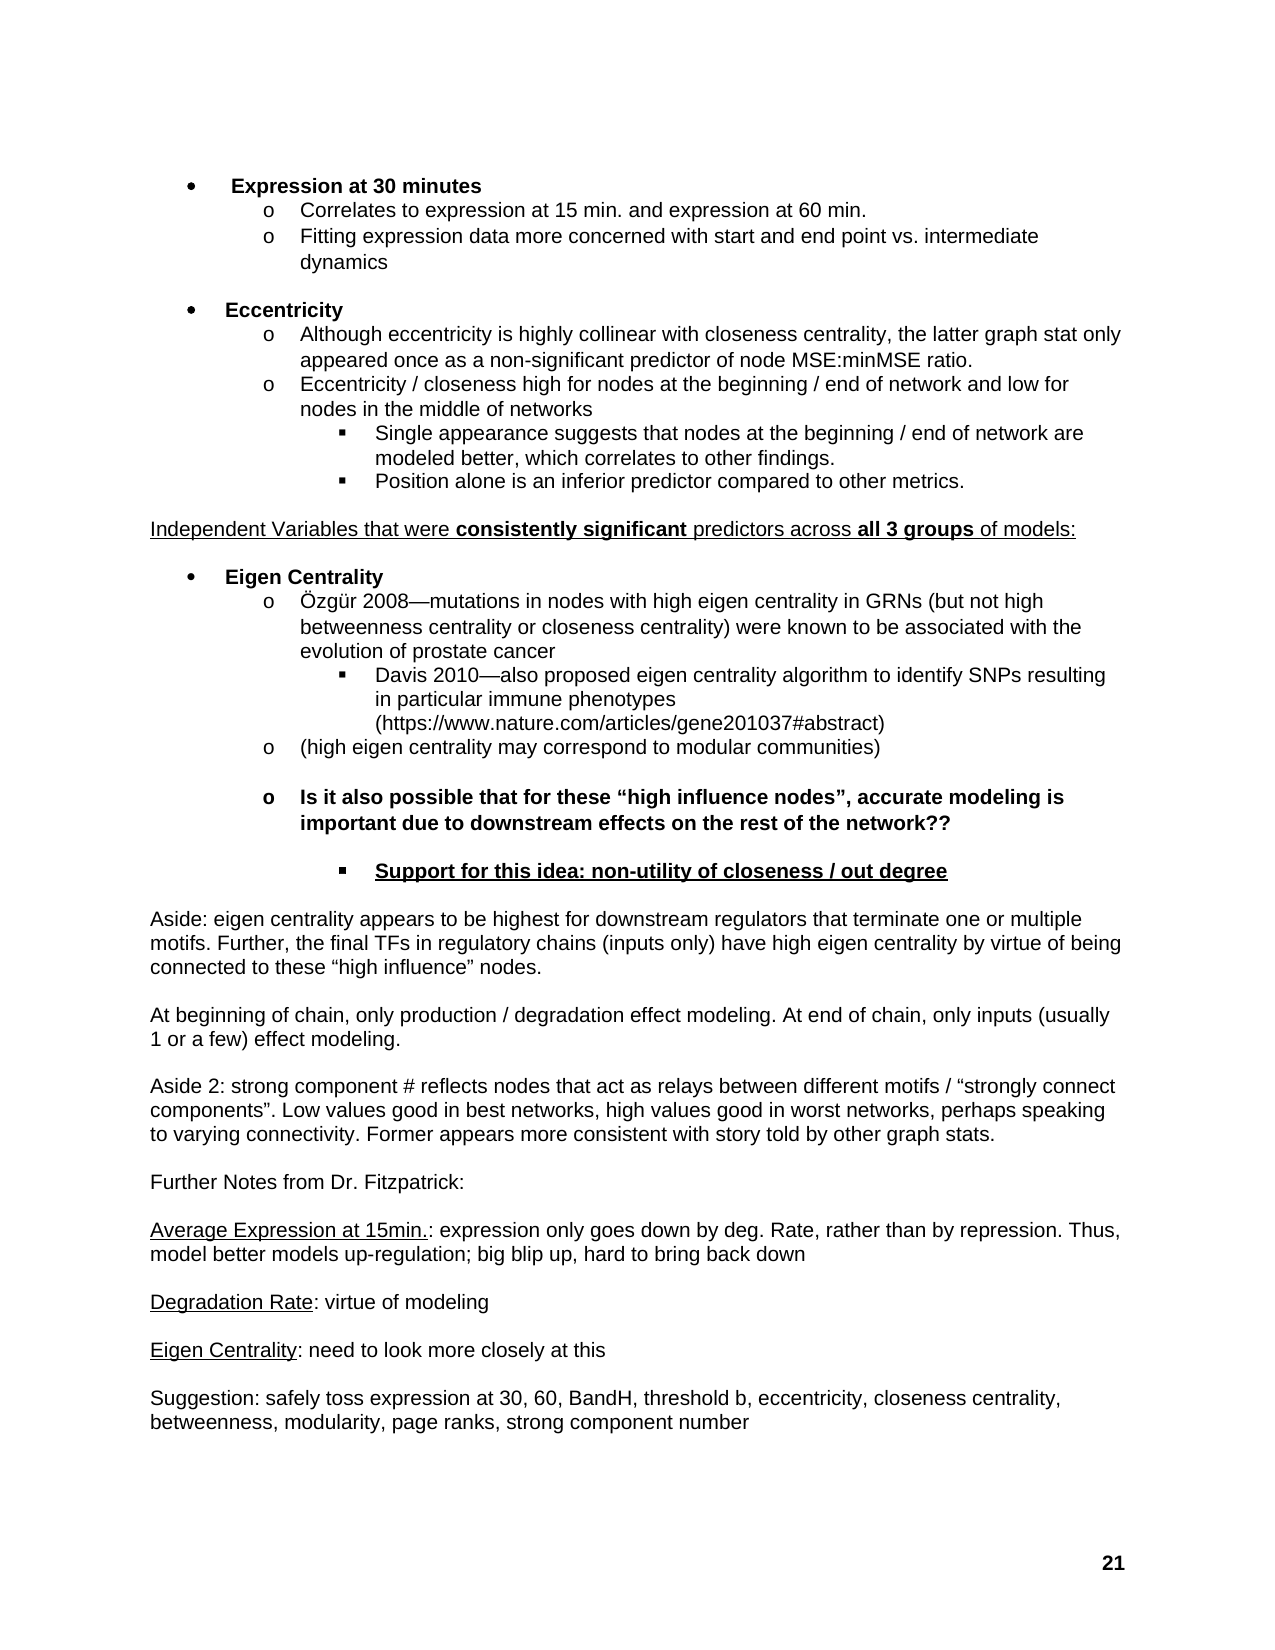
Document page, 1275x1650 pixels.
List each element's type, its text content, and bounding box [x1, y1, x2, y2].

text Independent Variables that were consistently significant predictors across all 3 groups of models: [150, 517, 1125, 541]
list Expression at 30 minutes [187, 174, 1125, 198]
list (high eigen centrality may correspond to modular communities) [262, 735, 1125, 761]
list Eccentricity [187, 298, 1125, 322]
list Eigen Centrality [187, 565, 1125, 589]
text Further Notes from Dr. Fitzpatrick: [150, 1170, 1125, 1194]
text Eigen Centrality: need to look more closely at this [150, 1338, 1125, 1362]
text Suggestion: safely toss expression at 30, 60, BandH, threshold b, eccentricity, closeness centrality, betweenness, modularity, page ranks, strong component number [150, 1386, 1125, 1434]
list Although eccentricity is highly collinear with closeness centrality, the latter graph stat only appeared once as a non-significant predictor of node MSE:minMSE ratio. [262, 322, 1125, 371]
list Single appearance suggests that nodes at the beginning / end of network are modeled better, which correlates to other findings. [337, 421, 1125, 469]
text At beginning of chain, only production / degradation effect modeling. At end of chain, only inputs (usually 1 or a few) effect modeling. [150, 1002, 1125, 1050]
text Degradation Rate: virtue of modeling [150, 1290, 1125, 1314]
list Fitting expression data more concerned with start and end point vs. intermediate dynamics [262, 224, 1125, 274]
text Average Expression at 15min.: expression only goes down by deg. Rate, rather than by repression. Thus, model better models up-regulation; big blip up, hard to bring back down [150, 1218, 1125, 1266]
list Position alone is an inferior predictor compared to other metrics. [337, 469, 1125, 493]
list Support for this idea: non-utility of closeness / out degree [337, 858, 1125, 883]
list Is it also possible that for these “high influence nodes”, accurate modeling is important due to downstream effects on the rest of the network?? [262, 785, 1125, 834]
list Eccentricity / closeness high for nodes at the beginning / end of network and low for nodes in the middle of networks [262, 371, 1125, 421]
text Aside: eigen centrality appears to be highest for downstream regulators that terminate one or multiple motifs. Further, the final TFs in regulatory chains (inputs only) have high eigen centrality by virtue of being connected to these “high influence” nodes. [150, 907, 1125, 978]
list Davis 2010—also proposed eigen centrality algorithm to identify SNPs resulting in particular immune phenotypes (https://www.nature.com/articles/gene201037#abstract) [337, 663, 1125, 735]
list Özgür 2008—mutations in nodes with high eigen centrality in GRNs (but not high betweenness centrality or closeness centrality) were known to be associated with the evolution of prostate cancer [262, 589, 1125, 663]
text Aside 2: strong component # reflects nodes that act as relays between different motifs / “strongly connect components”. Low values good in best networks, high values good in worst networks, perhaps speaking to varying connectivity. Former appears more consistent with story told by other graph stats. [150, 1074, 1125, 1146]
list Correlates to expression at 15 min. and expression at 60 min. [262, 198, 1125, 224]
